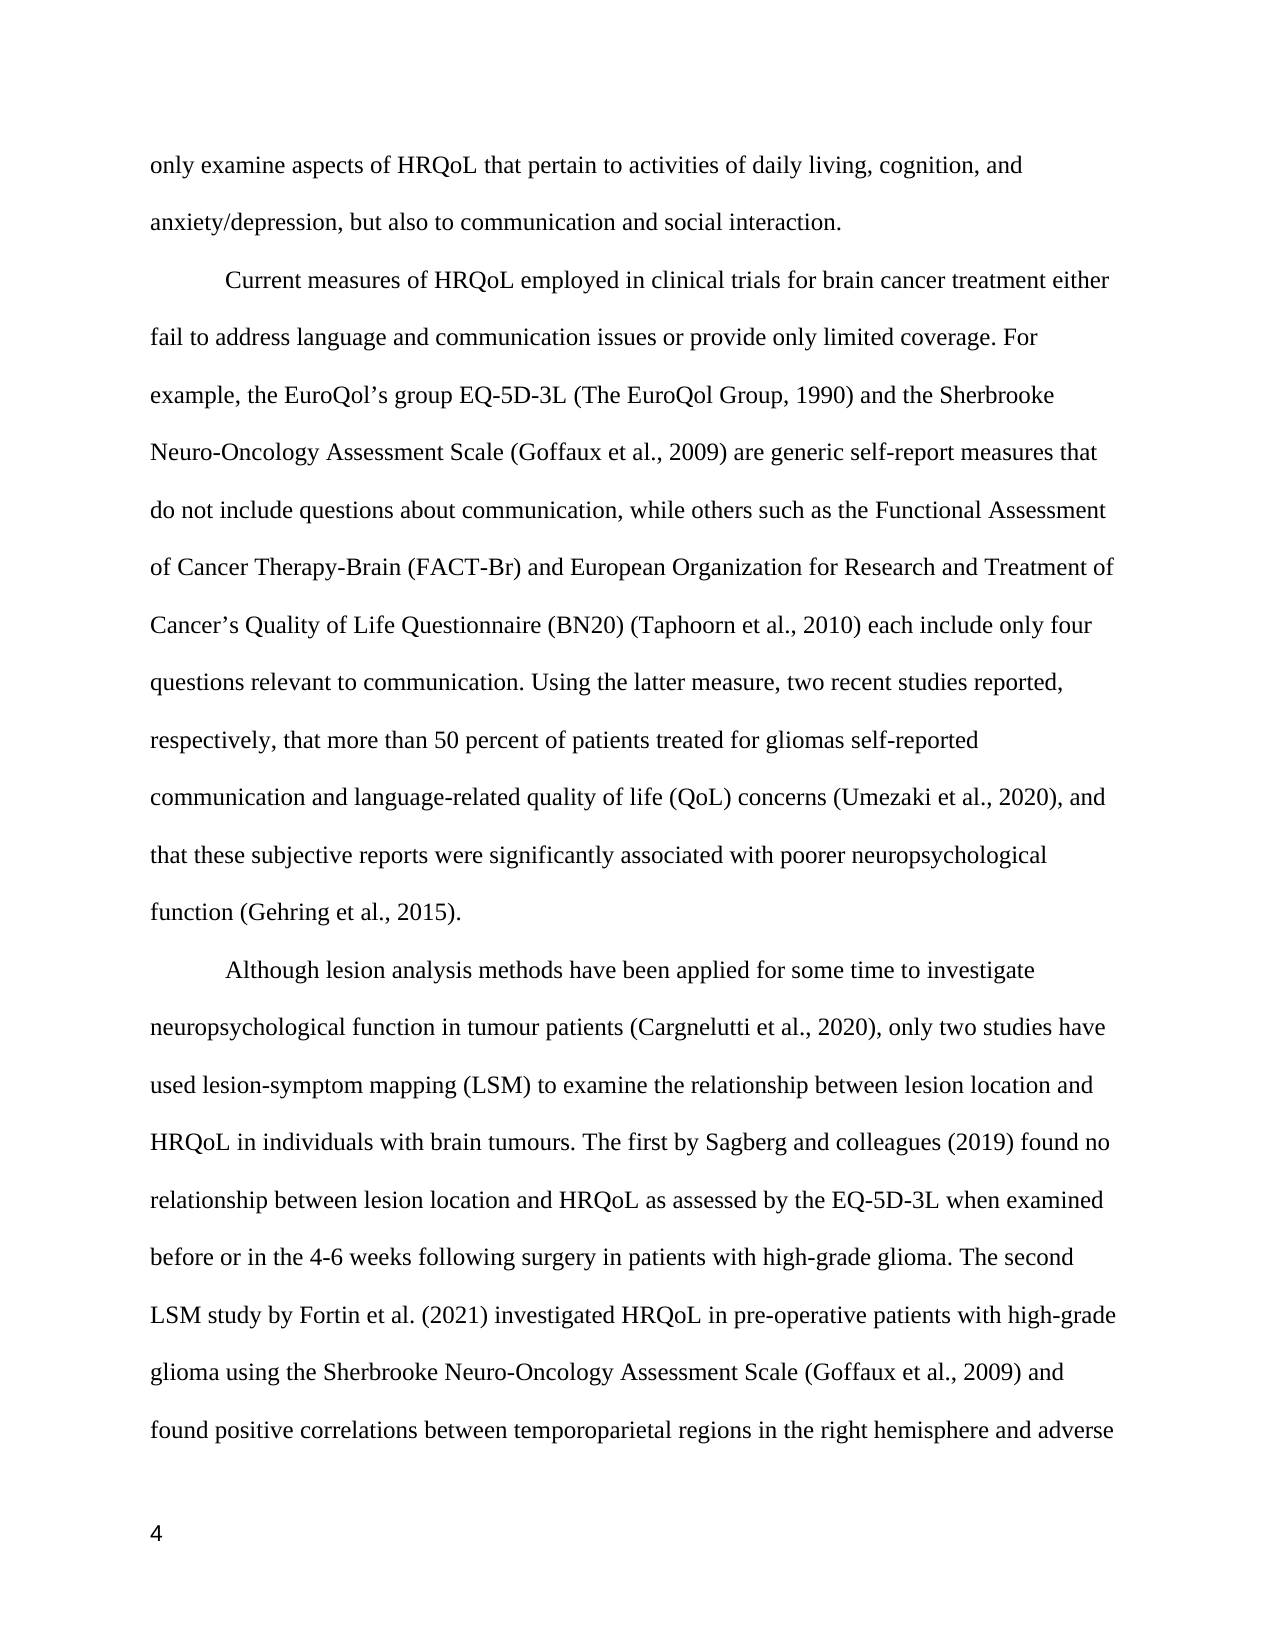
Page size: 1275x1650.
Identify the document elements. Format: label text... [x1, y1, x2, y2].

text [150, 150, 1125, 236]
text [150, 955, 1125, 1444]
text Current measures of HRQoL employed in clinical trials for brain cancer treatment either fail to address language and communication issues or provide only limited coverage. For example, the EuroQol’s group EQ-5D-3L (The EuroQol Group, 1990) and the Sherbrooke Neuro-Oncology Assessment Scale (Goffaux et al., 2009) are generic self-report measures that do not include questions about communication, while others such as the Functional Assessment of Cancer Therapy-Brain (FACT-Br) and European Organization for Research and Treatment of Cancer’s Quality of Life Questionnaire (BN20) (Taphoorn et al., 2010) each include only four questions relevant to communication. Using the latter measure, two recent studies reported, respectively, that more than 50 percent of patients treated for gliomas self-reported communication and language-related quality of life (QoL) concerns (Umezaki et al., 2020), and that these subjective reports were significantly associated with poorer neuropsychological function (Gehring et al., 2015). [150, 265, 1125, 926]
